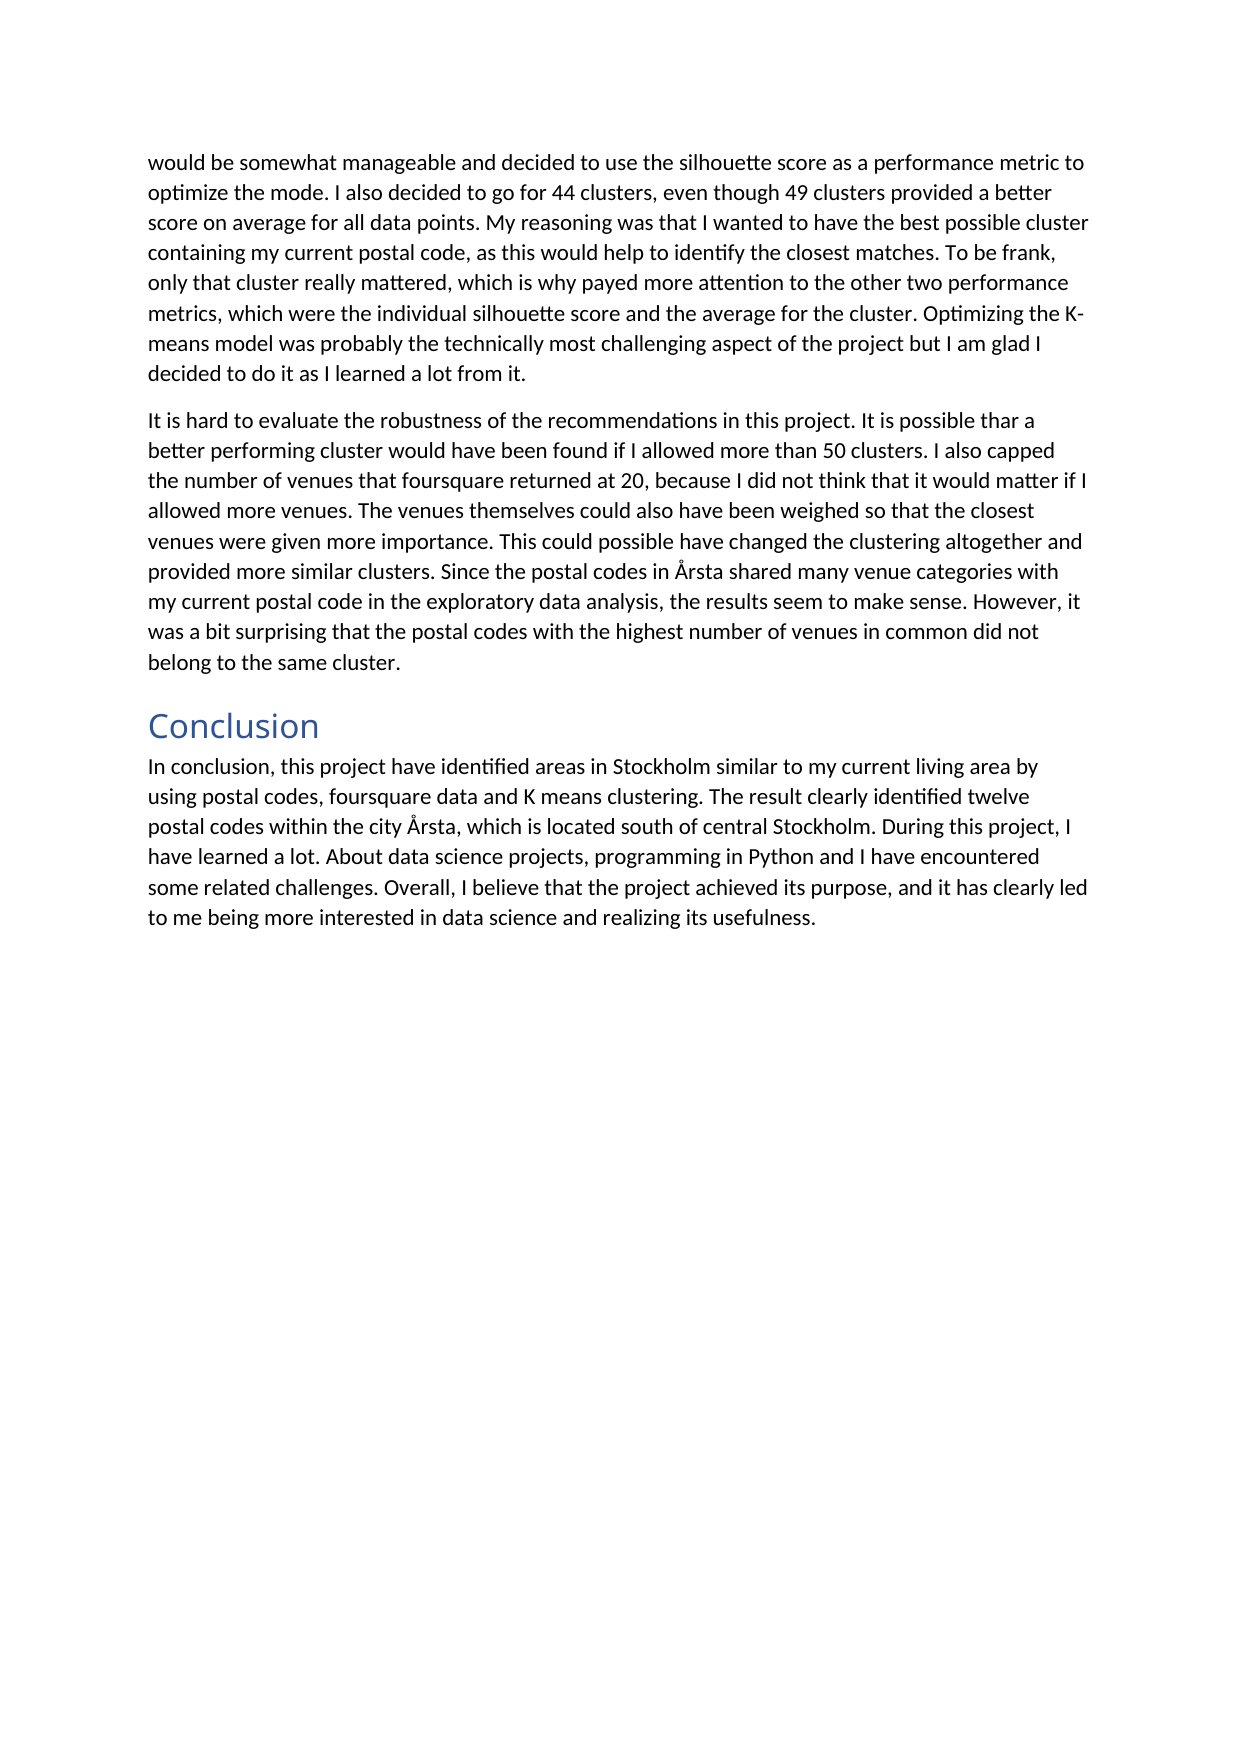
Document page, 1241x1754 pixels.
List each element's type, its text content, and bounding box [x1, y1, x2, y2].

text It is hard to evaluate the robustness of the recommendations in this project. It is possible thar a better performing cluster would have been found if I allowed more than 50 clusters. I also capped the number of venues that foursquare returned at 20, because I did not think that it would matter if I allowed more venues. The venues themselves could also have been weighed so that the closest venues were given more importance. This could possible have changed the clustering altogether and provided more similar clusters. Since the postal codes in Årsta shared many venue categories with my current postal code in the exploratory data analysis, the results seem to make sense. However, it was a bit surprising that the postal codes with the highest number of venues in common did not belong to the same cluster. [148, 406, 1093, 676]
text In conclusion, this project have identified areas in Stockholm similar to my current living area by using postal codes, foursquare data and K means clustering. The result clearly identified twelve postal codes within the city Årsta, which is located south of central Stockholm. During this project, I have learned a lot. About data science projects, programming in Python and I have encountered some related challenges. Overall, I believe that the project achieved its purpose, and it has clearly led to me being more interested in data science and realizing its usefulness. [148, 752, 1093, 931]
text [148, 148, 1093, 387]
subtitle Conclusion [148, 703, 1093, 748]
